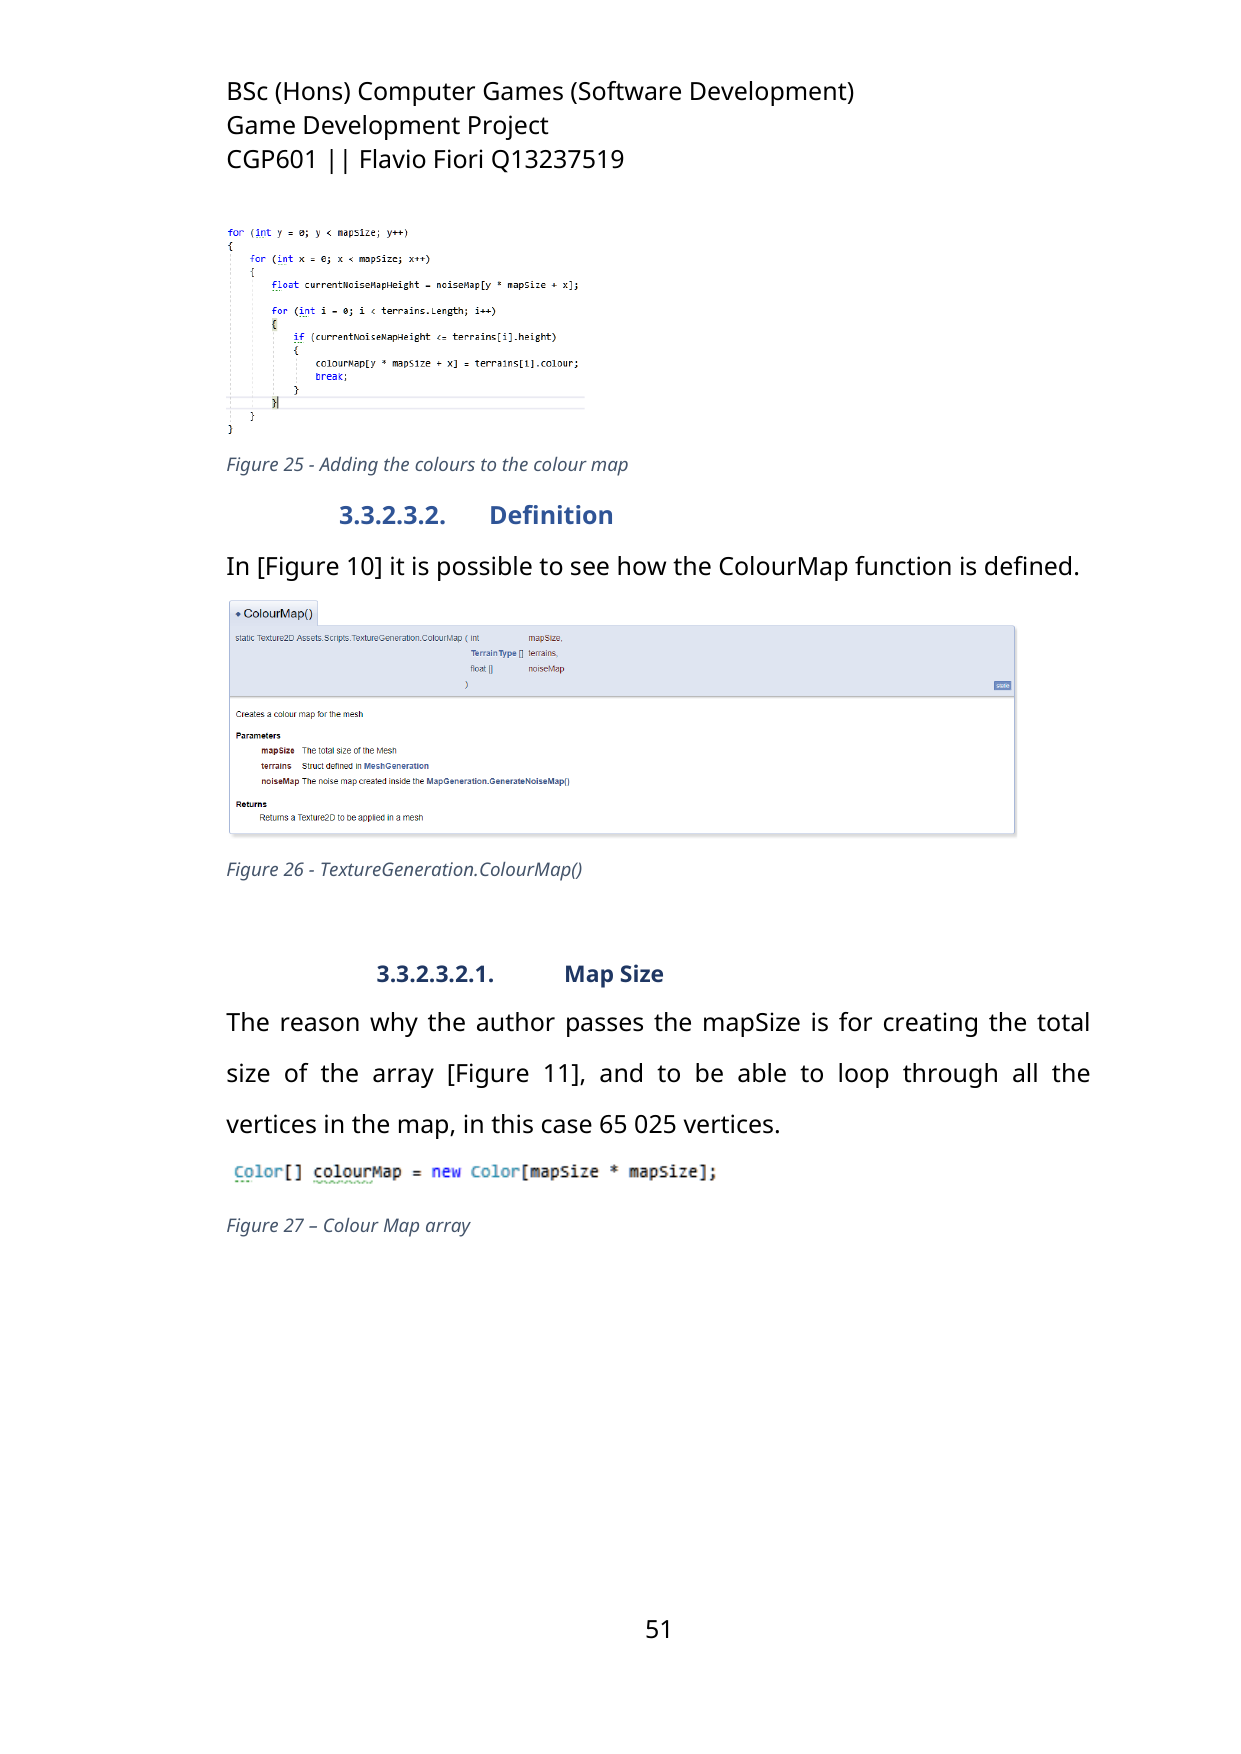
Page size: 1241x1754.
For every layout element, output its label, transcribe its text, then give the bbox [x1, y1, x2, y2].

text In [Figure 10] it is possible to see how the ColourMap function is defined. [226, 549, 1092, 583]
picture [226, 1157, 731, 1195]
subtitle Definition [339, 498, 1092, 532]
picture [226, 224, 585, 435]
picture [226, 600, 1018, 839]
text The reason why the author passes the mapSize is for creating the total size of the array [Figure 11], and to be able to loop through all the vertices in the map, in this case 65 025 vertices. [226, 1004, 1092, 1141]
subtitle Map Size [376, 957, 1092, 989]
